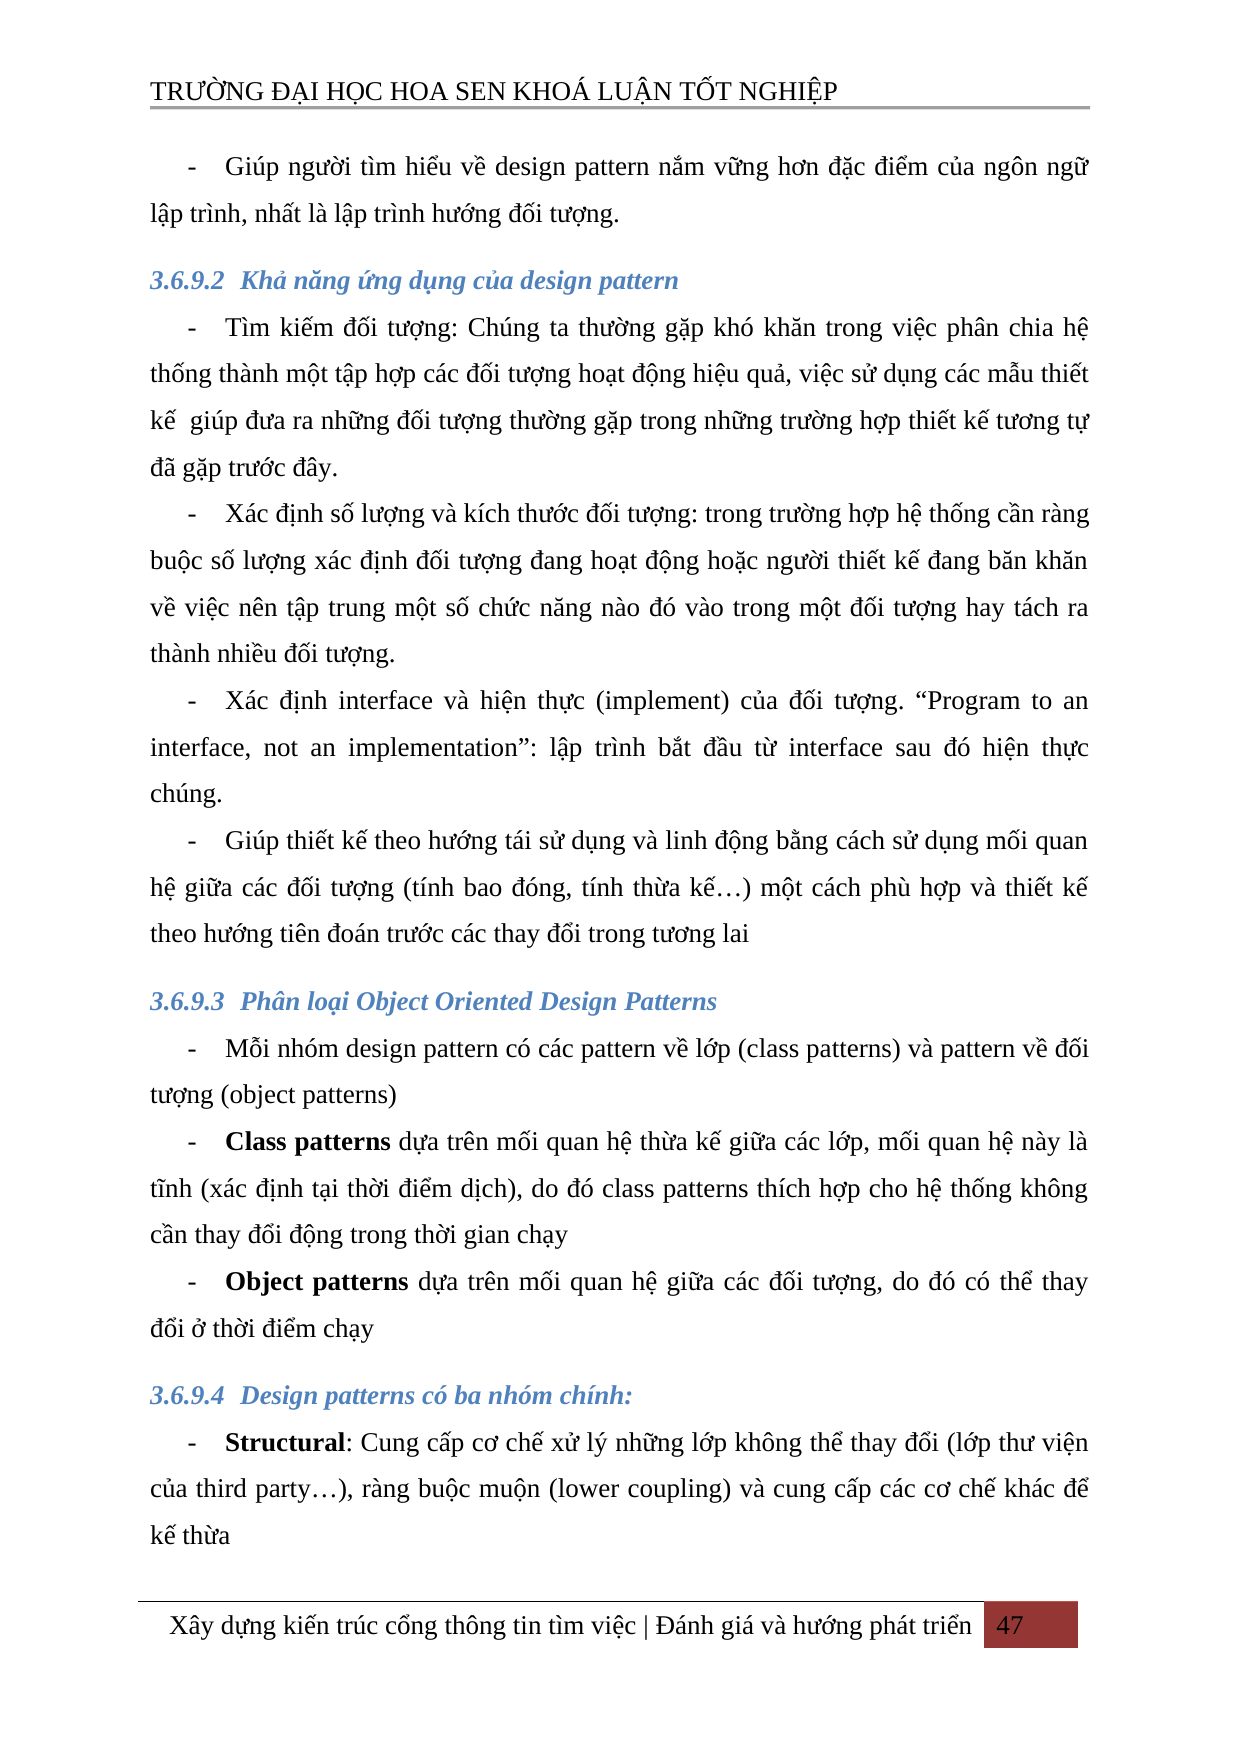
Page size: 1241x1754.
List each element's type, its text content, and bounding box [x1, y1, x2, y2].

list Class patterns dựa trên mối quan hệ thừa kế giữa các lớp, mối quan hệ này là tĩnh (xác định tại thời điểm dịch), do đó class patterns thích hợp cho hệ thống không cần thay đổi động trong thời gian chạy [150, 1125, 1090, 1249]
list Structural: Cung cấp cơ chế xử lý những lớp không thể thay đổi (lớp thư viện của third party…), ràng buộc muộn (lower coupling) và cung cấp các cơ chế khác để kế thừa [150, 1426, 1090, 1550]
list Mỗi nhóm design pattern có các pattern về lớp (class patterns) và pattern về đối tượng (object patterns) [150, 1032, 1090, 1109]
list Xác định interface và hiện thực (implement) của đối tượng. “Program to an interface, not an implementation”: lập trình bắt đầu từ interface sau đó hiện thực chúng. [150, 684, 1090, 809]
subtitle Phân loại Object Oriented Design Patterns [150, 985, 1090, 1016]
list Giúp thiết kế theo hướng tái sử dụng và linh động bằng cách sử dụng mối quan hệ giữa các đối tượng (tính bao đóng, tính thừa kế…) một cách phù hợp và thiết kế theo hướng tiên đoán trước các thay đổi trong tương lai [150, 824, 1090, 949]
list Giúp người tìm hiểu về design pattern nắm vững hơn đặc điểm của ngôn ngữ lập trình, nhất là lập trình hướng đối tượng. [150, 150, 1090, 228]
list Xác định số lượng và kích thước đối tượng: trong trường hợp hệ thống cần ràng buộc số lượng xác định đối tượng đang hoạt động hoặc người thiết kế đang băn khăn về việc nên tập trung một số chức năng nào đó vào trong một đối tượng hay tách ra thành nhiều đối tượng. [150, 497, 1090, 669]
subtitle Design patterns có ba nhóm chính: [150, 1379, 1090, 1410]
list Tìm kiếm đối tượng: Chúng ta thường gặp khó khăn trong việc phân chia hệ thống thành một tập hợp các đối tượng hoạt động hiệu quả, việc sử dụng các mẫu thiết kế giúp đưa ra những đối tượng thường gặp trong những trường hợp thiết kế tương tự đã gặp trước đây. [150, 311, 1090, 482]
list Object patterns dựa trên mối quan hệ giữa các đối tượng, do đó có thể thay đổi ở thời điểm chạy [150, 1265, 1090, 1343]
subtitle Khả năng ứng dụng của design pattern [150, 264, 1090, 295]
